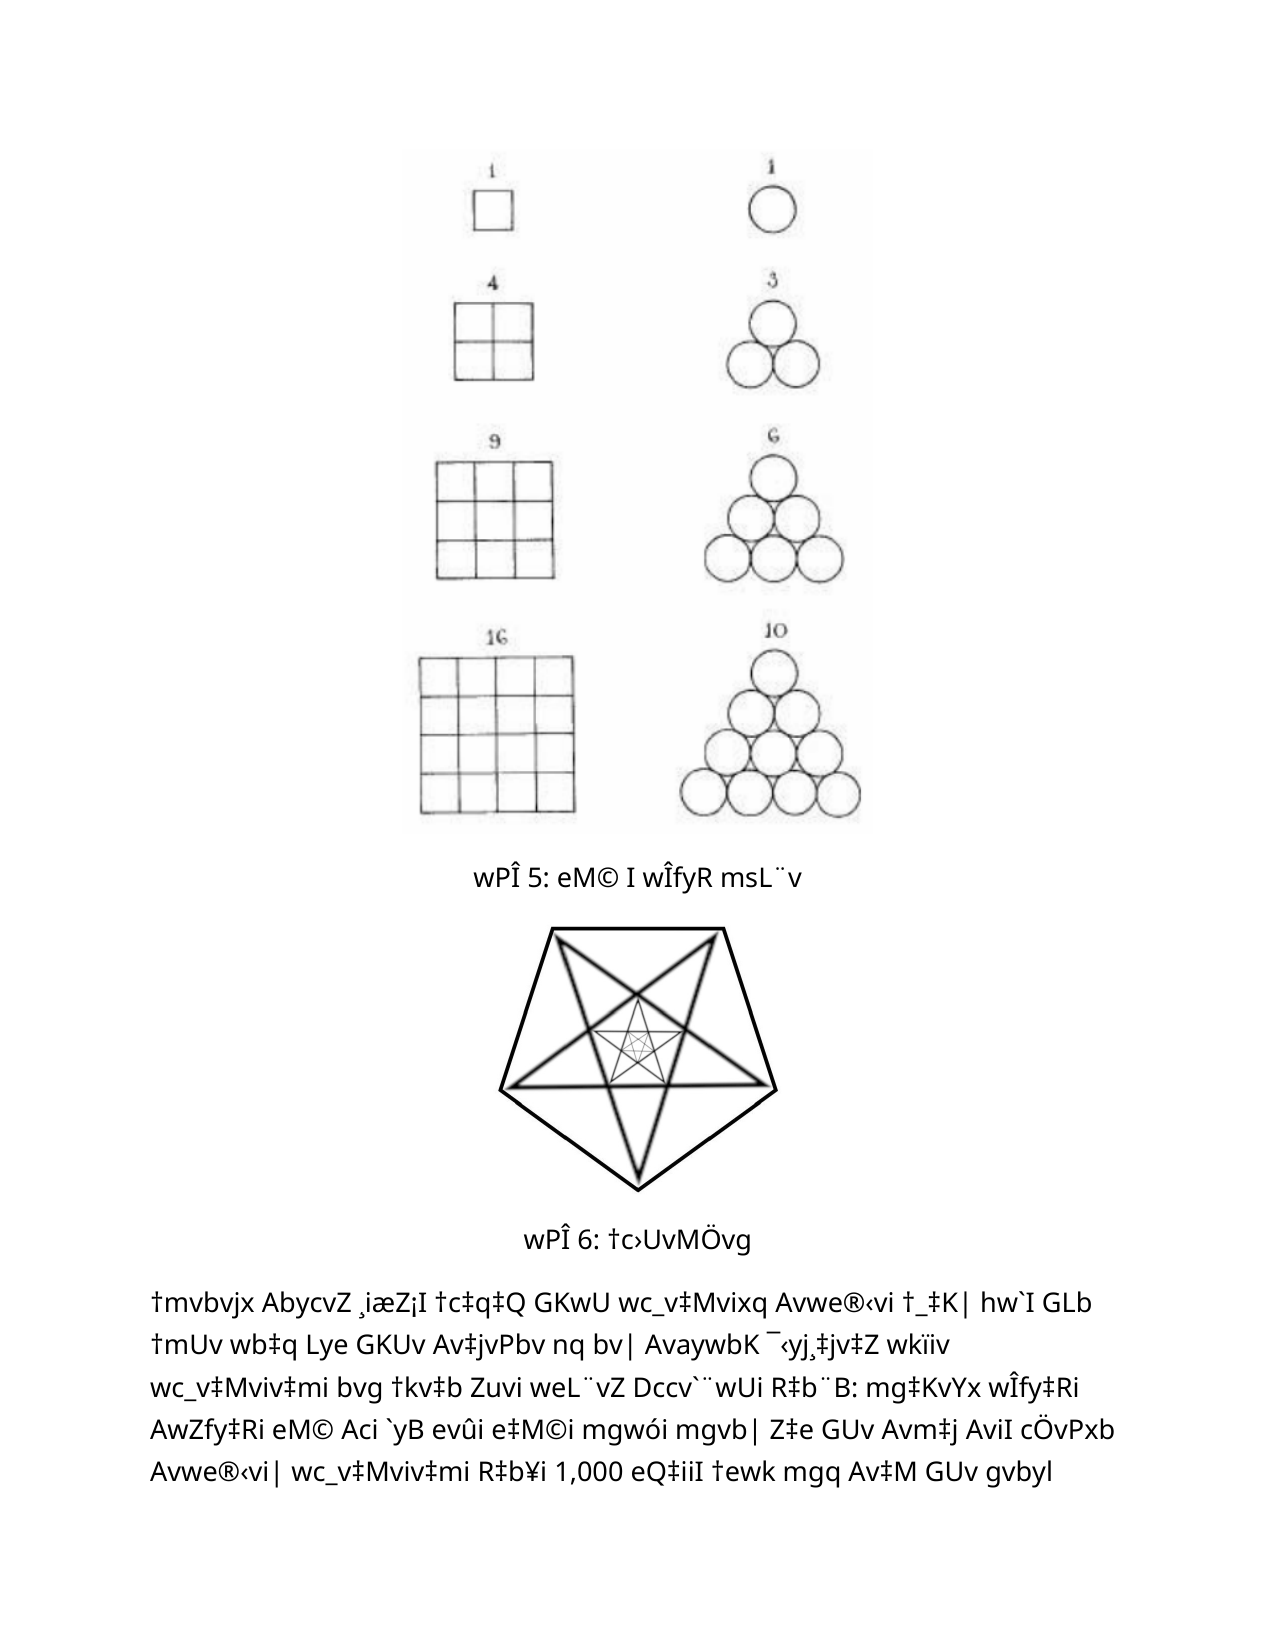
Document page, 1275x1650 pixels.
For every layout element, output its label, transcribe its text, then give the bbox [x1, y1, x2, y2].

picture [402, 149, 873, 834]
picture [493, 921, 782, 1195]
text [150, 1283, 1125, 1490]
text wPÎ 5: eM© I wÎfyR msL¨v [150, 858, 1125, 895]
text wPÎ 6: †c›UvMÖvg [150, 1220, 1125, 1257]
